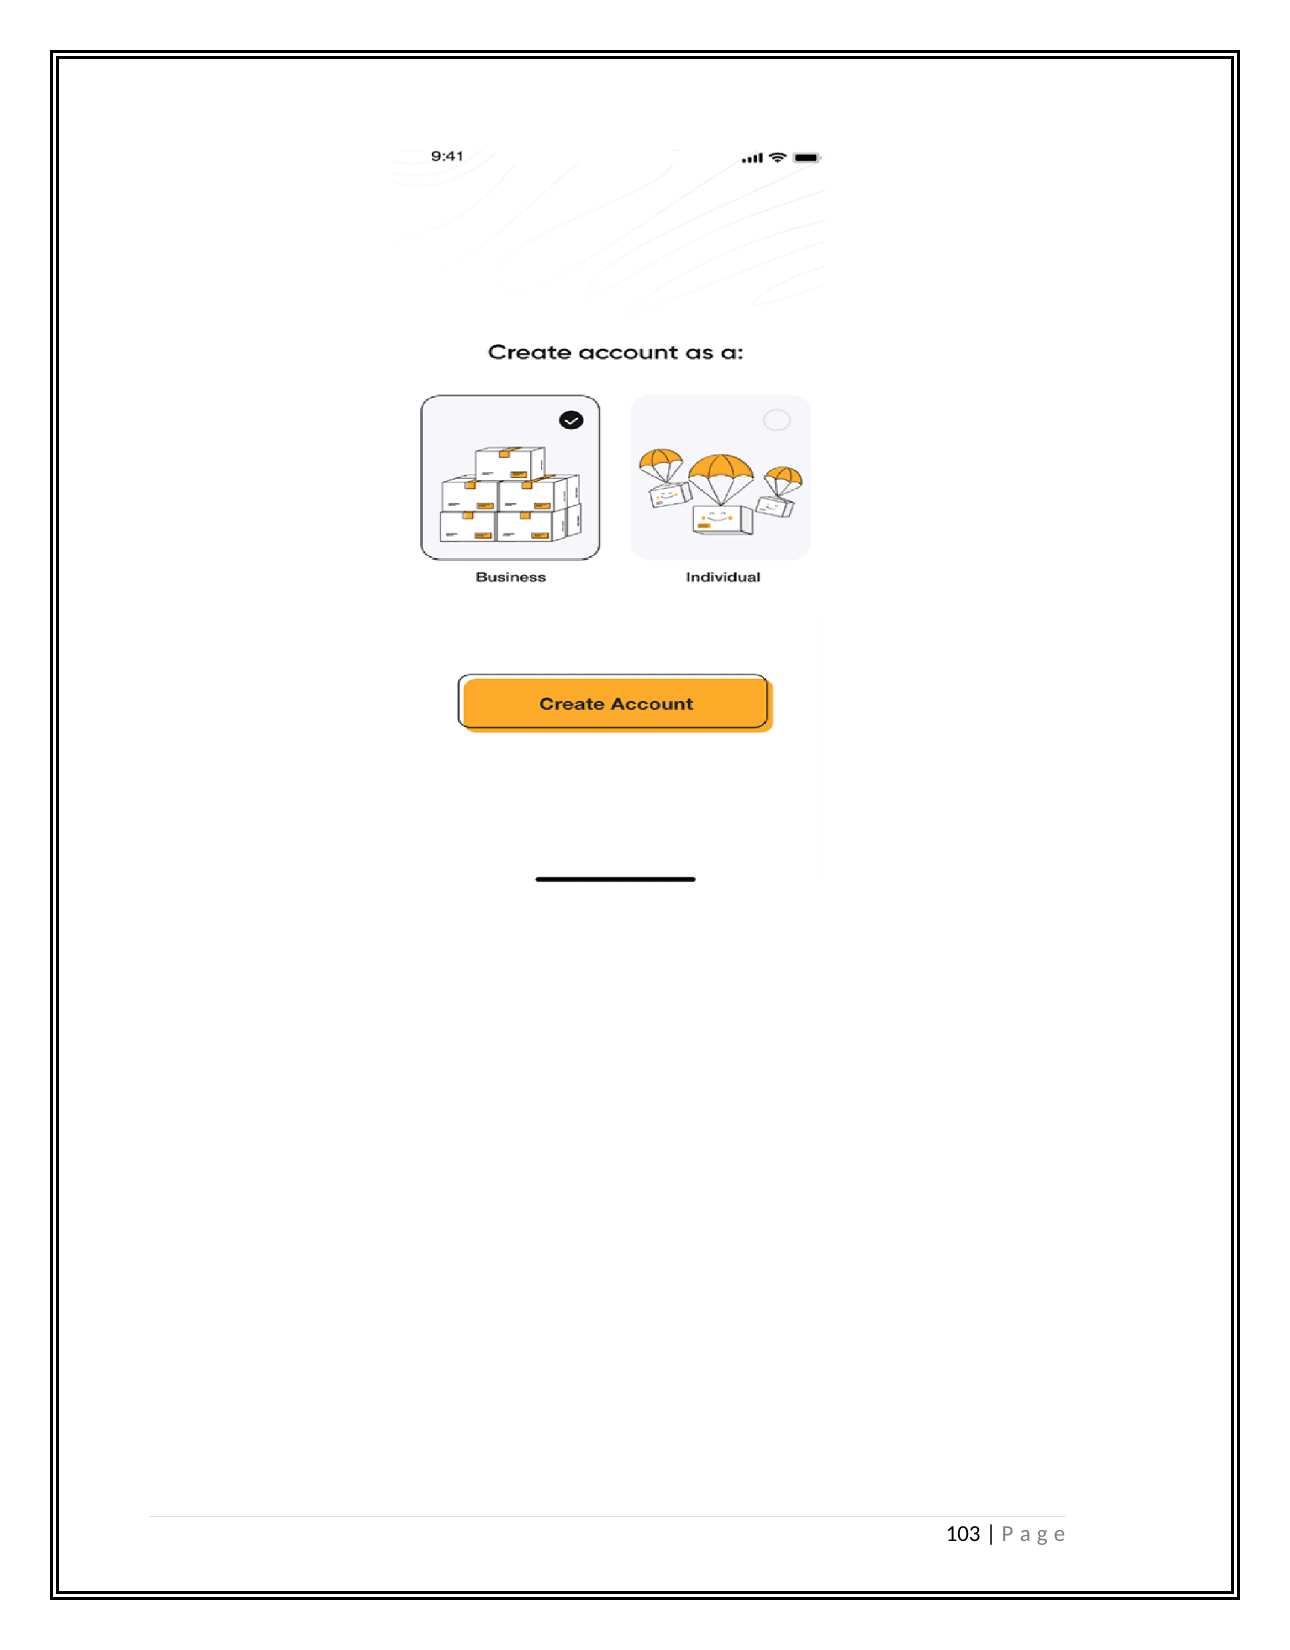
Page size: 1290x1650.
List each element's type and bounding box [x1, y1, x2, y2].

picture [389, 150, 826, 883]
